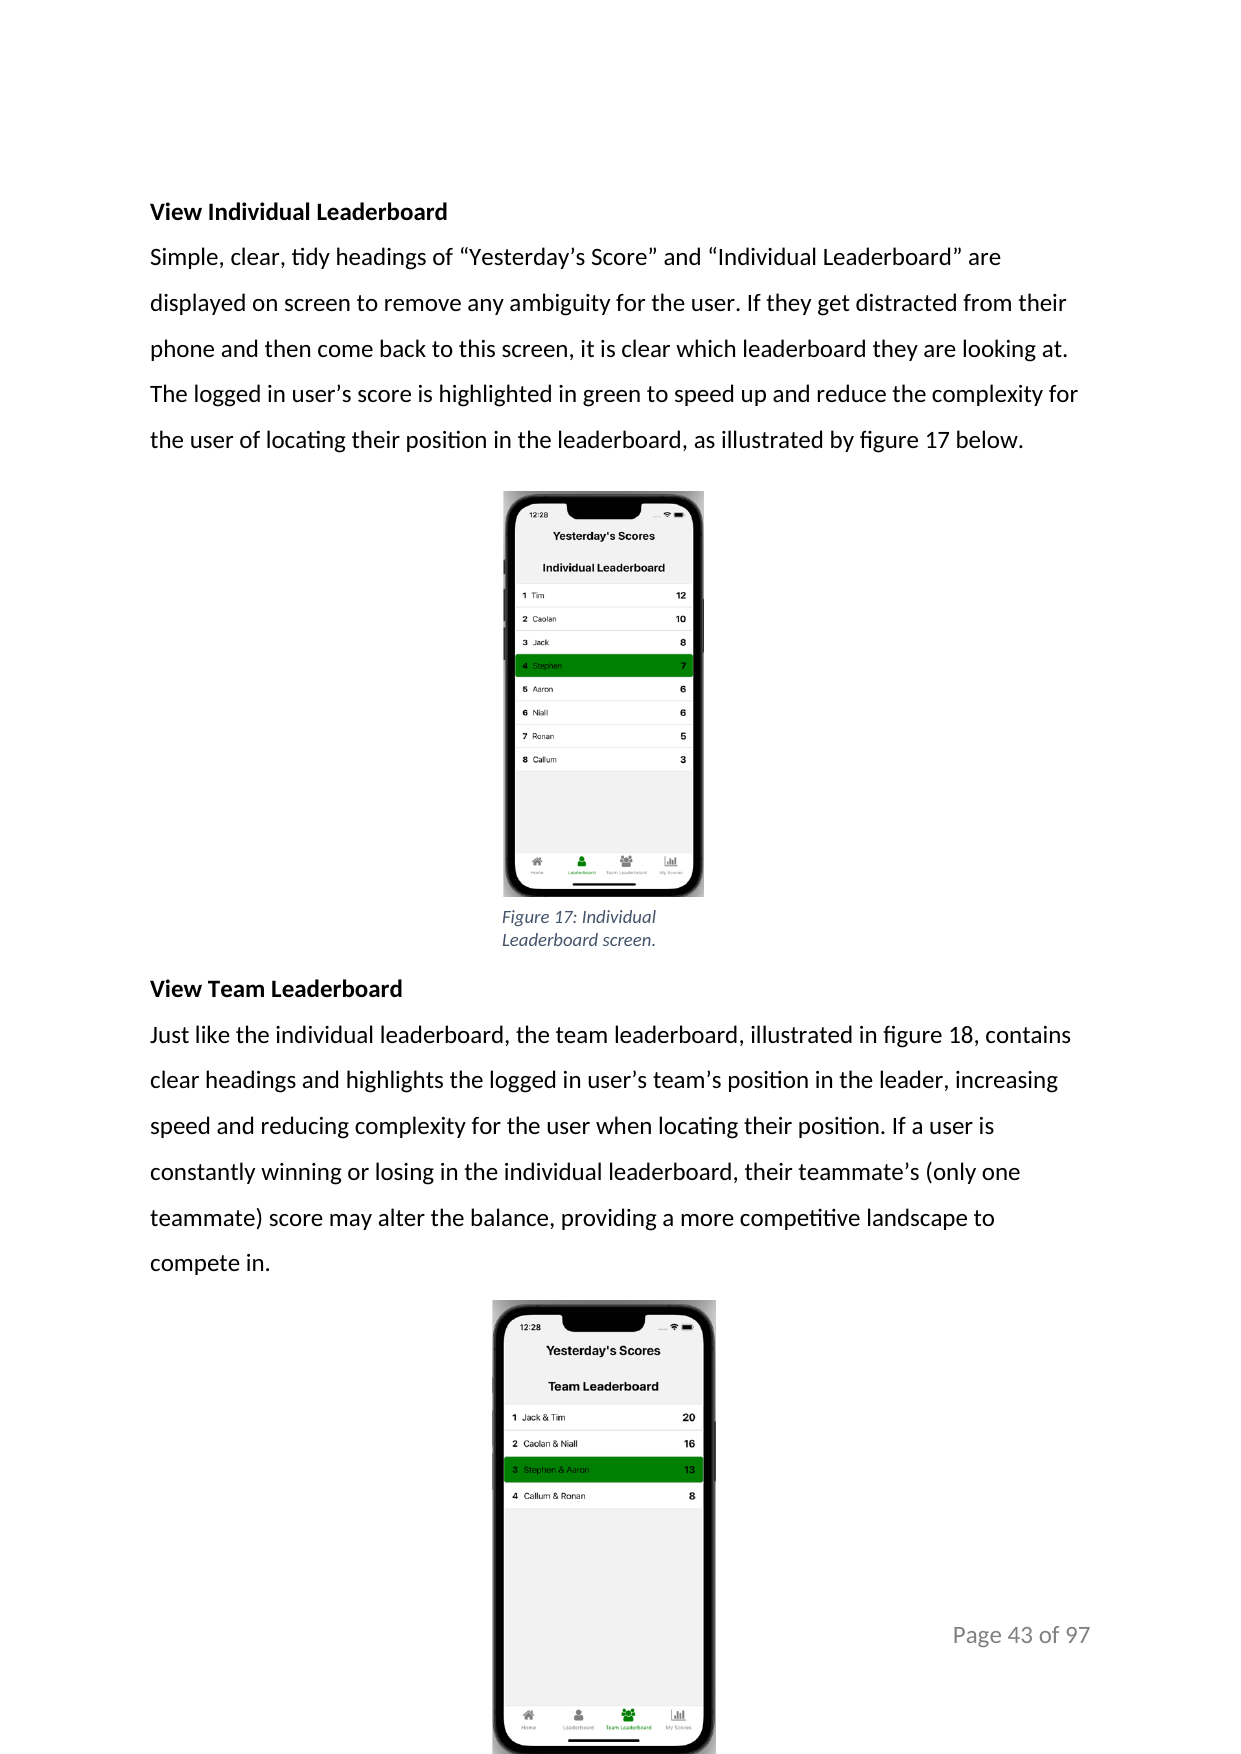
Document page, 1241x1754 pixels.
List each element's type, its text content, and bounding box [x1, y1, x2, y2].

picture [490, 1300, 716, 1753]
picture [501, 491, 704, 894]
text Just like the individual leaderboard, the team leaderboard, illustrated in figure 18, contains clear headings and highlights the logged in user’s team’s position in the leader, increasing speed and reducing complexity for the user when locating their position. If a user is constantly winning or losing in the individual leaderboard, their teammate’s (only one teammate) score may alter the balance, providing a more competitive landscape to compete in. [150, 1019, 1090, 1278]
text View Individual Leaderboard [150, 196, 1090, 226]
text The logged in user’s score is highlighted in green to speed up and reduce the complexity for the user of locating their position in the leaderboard, as illustrated by figure 17 below. [150, 379, 1090, 455]
text View Team Leaderboard [150, 973, 1090, 1004]
text Simple, clear, tidy headings of “Yesterday’s Score” and “Individual Leaderboard” are displayed on screen to remove any ambiguity for the user. If they get distracted from their phone and then come back to this screen, it is clear which leaderboard they are looking at. [150, 241, 1090, 363]
